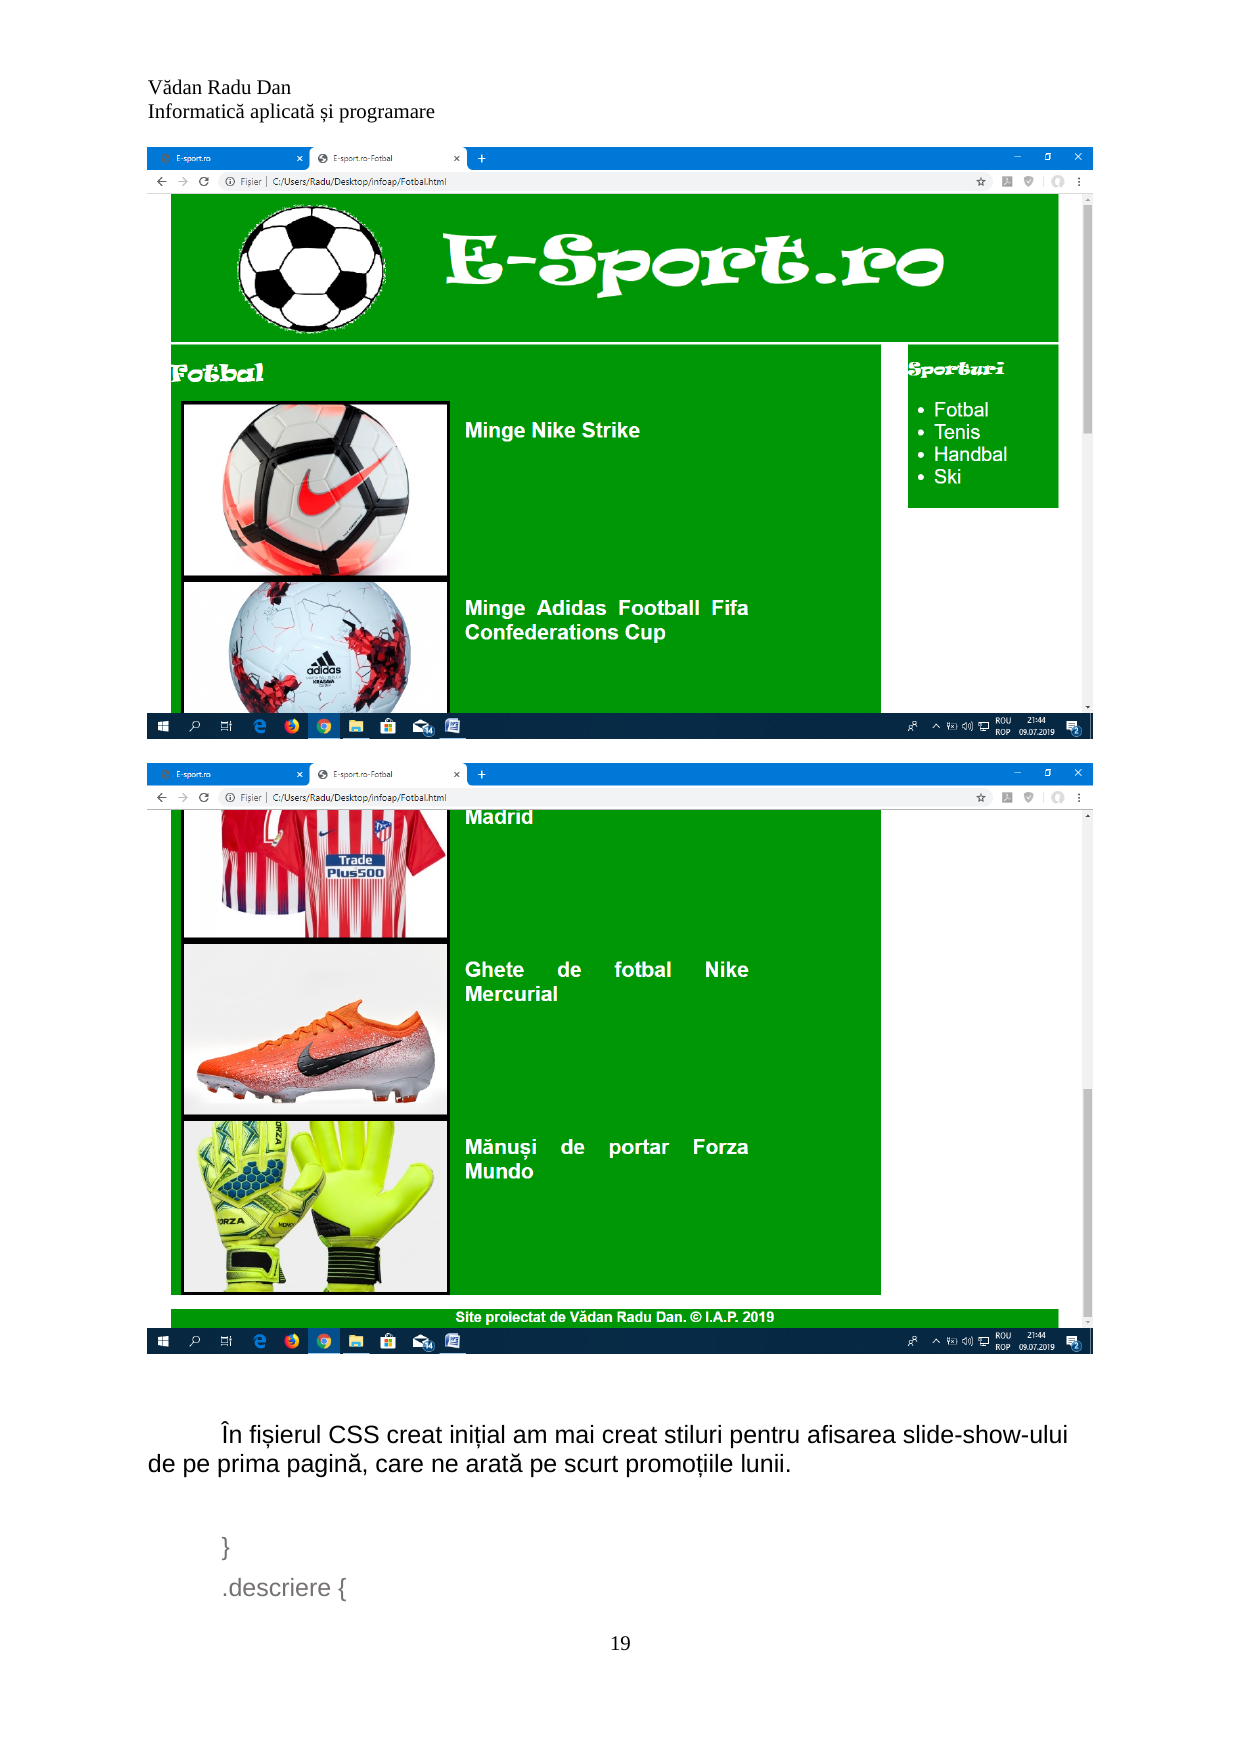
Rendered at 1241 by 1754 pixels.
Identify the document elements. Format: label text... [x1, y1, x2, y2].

text În fișierul CSS creat inițial am mai creat stiluri pentru afisarea slide-show-ului de pe prima pagină, care ne arată pe scurt promoțiile lunii. [148, 1420, 1093, 1478]
picture [147, 147, 1093, 739]
text } [148, 1532, 1093, 1560]
text .descriere { [148, 1573, 1093, 1602]
picture [147, 763, 1093, 1354]
